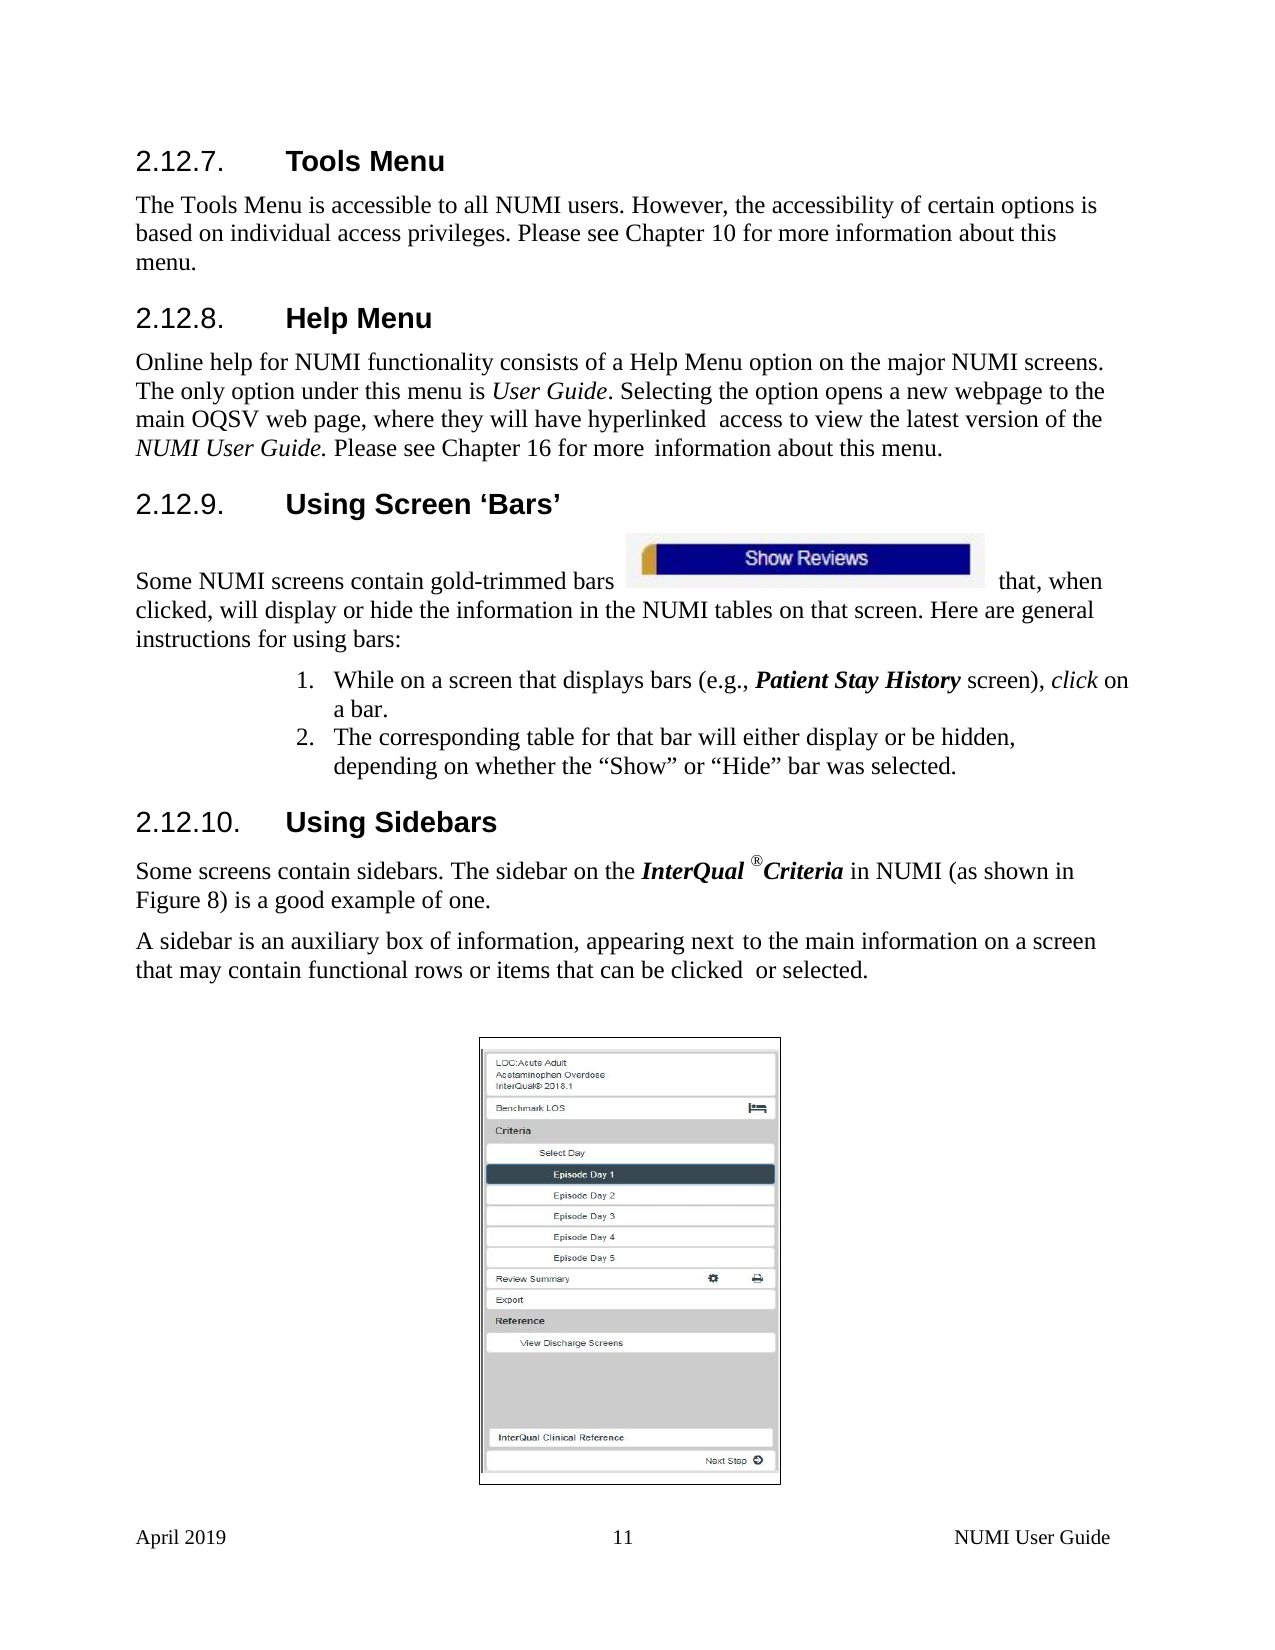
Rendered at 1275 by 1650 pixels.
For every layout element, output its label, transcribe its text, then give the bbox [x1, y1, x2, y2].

text Online help for NUMI functionality consists of a Help Menu option on the major NUMI screens. The only option under this menu is User Guide. Selecting the option opens a new webpage to the main OQSV web page, where they will have hyperlinked access to view the latest version of the NUMI User Guide. Please see Chapter 16 for more information about this menu. [135, 347, 1128, 462]
text The Tools Menu is accessible to all NUMI users. However, the accessibility of certain options is based on individual access privileges. Please see Chapter 10 for more information about this menu. [135, 190, 1128, 276]
text A sidebar is an auxiliary box of information, appearing next to the main information on a screen that may contain functional rows or items that can be clicked or selected. [135, 926, 1128, 984]
text Some NUMI screens contain gold-trimmed bars that, when clicked, will display or hide the information in the NUMI tables on that screen. Here are general instructions for using bars: [135, 533, 1119, 652]
subtitle Tools Menu [135, 144, 1139, 177]
subtitle Using Screen ‘Bars’ [135, 487, 1139, 521]
subtitle Help Menu [135, 301, 1139, 334]
picture [626, 533, 985, 588]
text Some screens contain sidebars. The sidebar on the InterQual ®Criteria in NUMI (as shown in Figure 8) is a good example of one. [135, 851, 1128, 914]
list The corresponding table for that bar will either display or be hidden, depending on whether the “Show” or “Hide” bar was selected. [296, 722, 1028, 780]
subtitle Using Sidebars [135, 805, 1139, 838]
list While on a screen that displays bars (e.g., Patient Stay History screen), click on a bar. [296, 665, 1139, 722]
picture [480, 1049, 779, 1473]
